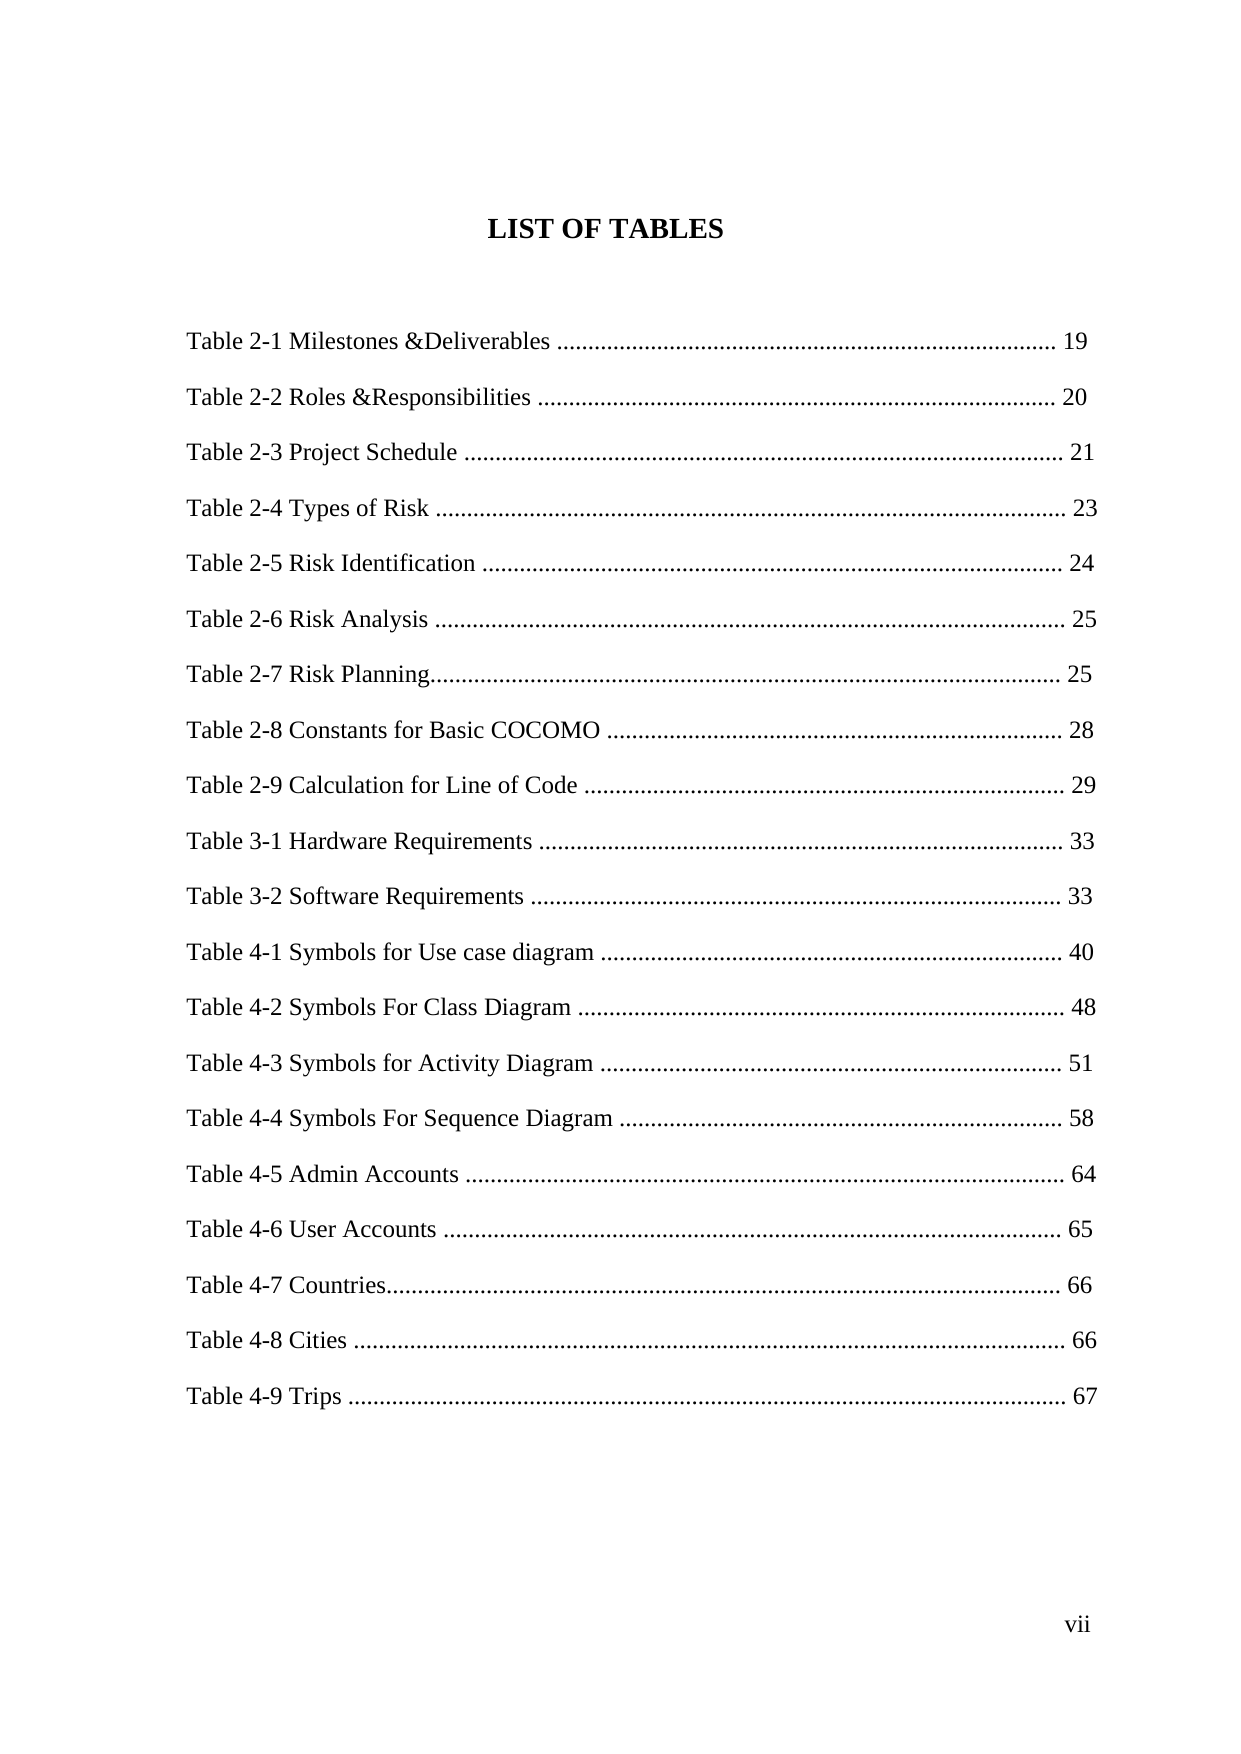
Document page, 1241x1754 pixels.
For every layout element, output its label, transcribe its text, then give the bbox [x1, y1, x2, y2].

text Table 2-4 Types of Risk ..................................................................................................... 23 [186, 493, 1127, 522]
text Table 4-7 Countries............................................................................................................ 66 [186, 1270, 1127, 1299]
text Table 3-2 Software Requirements ..................................................................................... 33 [186, 881, 1127, 910]
text Table 2-2 Roles &Responsibilities ................................................................................... 20 [186, 382, 1127, 411]
text Table 4-6 User Accounts ................................................................................................... 65 [186, 1214, 1127, 1243]
subtitle LIST OF TABLES [412, 211, 1127, 244]
text Table 3-1 Hardware Requirements .................................................................................... 33 [186, 826, 1127, 855]
text Table 2-8 Constants for Basic COCOMO ......................................................................... 28 [186, 715, 1127, 744]
text Table 4-5 Admin Accounts ................................................................................................ 64 [186, 1159, 1127, 1188]
text Table 4-2 Symbols For Class Diagram .............................................................................. 48 [186, 992, 1127, 1021]
text Table 4-4 Symbols For Sequence Diagram ....................................................................... 58 [186, 1103, 1127, 1132]
text Table 4-1 Symbols for Use case diagram .......................................................................... 40 [186, 937, 1127, 966]
text Table 2-7 Risk Planning..................................................................................................... 25 [186, 659, 1127, 688]
text Table 2-6 Risk Analysis ..................................................................................................... 25 [186, 604, 1127, 633]
text Table 4-9 Trips ................................................................................................................... 67 [186, 1381, 1127, 1410]
text Table 2-1 Milestones &Deliverables ................................................................................ 19 [186, 326, 1127, 355]
text Table 2-3 Project Schedule ................................................................................................ 21 [186, 437, 1127, 466]
text Table 4-8 Cities .................................................................................................................. 66 [186, 1326, 1127, 1354]
text Table 2-5 Risk Identification ............................................................................................. 24 [186, 548, 1127, 577]
text Table 2-9 Calculation for Line of Code ............................................................................. 29 [186, 770, 1127, 799]
text Table 4-3 Symbols for Activity Diagram .......................................................................... 51 [186, 1048, 1127, 1077]
